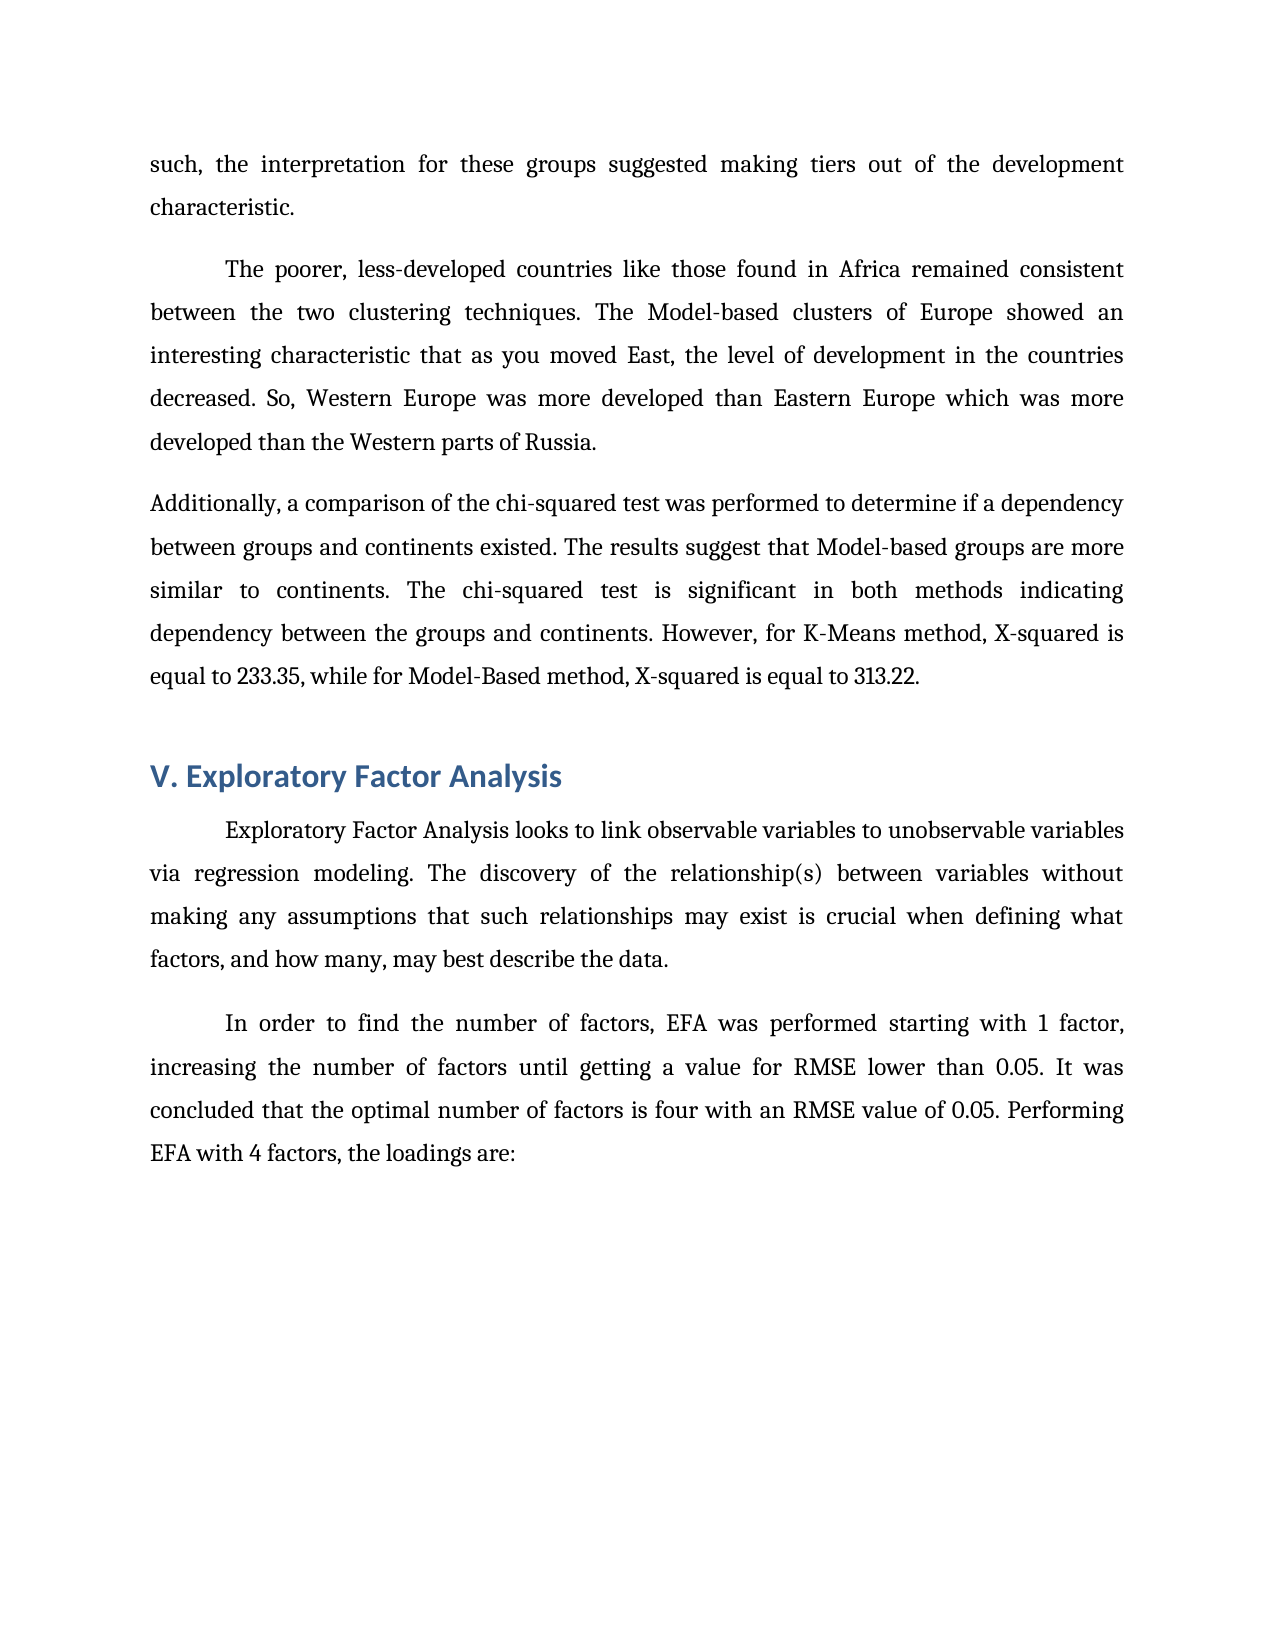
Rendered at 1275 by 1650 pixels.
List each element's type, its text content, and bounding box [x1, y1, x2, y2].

text The poorer, less-developed countries like those found in Africa remained consistent between the two clustering techniques. The Model-based clusters of Europe showed an interesting characteristic that as you moved East, the level of development in the countries decreased. So, Western Europe was more developed than Eastern Europe which was more developed than the Western parts of Russia. [150, 255, 1125, 456]
text Additionally, a comparison of the chi-squared test was performed to determine if a dependency between groups and continents existed. The results suggest that Model-based groups are more similar to continents. The chi-squared test is significant in both methods indicating dependency between the groups and continents. However, for K-Means method, X-squared is equal to 233.35, while for Model-Based method, X-squared is equal to 313.22. [150, 489, 1125, 691]
text In order to find the number of factors, EFA was performed starting with 1 factor, increasing the number of factors until getting a value for RMSE lower than 0.05. It was concluded that the optimal number of factors is four with an RMSE value of 0.05. Performing EFA with 4 factors, the loadings are: [150, 1009, 1125, 1167]
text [150, 150, 1125, 222]
subtitle V. Exploratory Factor Analysis [150, 755, 1125, 796]
text Exploratory Factor Analysis looks to link observable variables to unobservable variables via regression modeling. The discovery of the relationship(s) between variables without making any assumptions that such relationships may exist is crucial when defining what factors, and how many, may best describe the data. [150, 816, 1125, 974]
